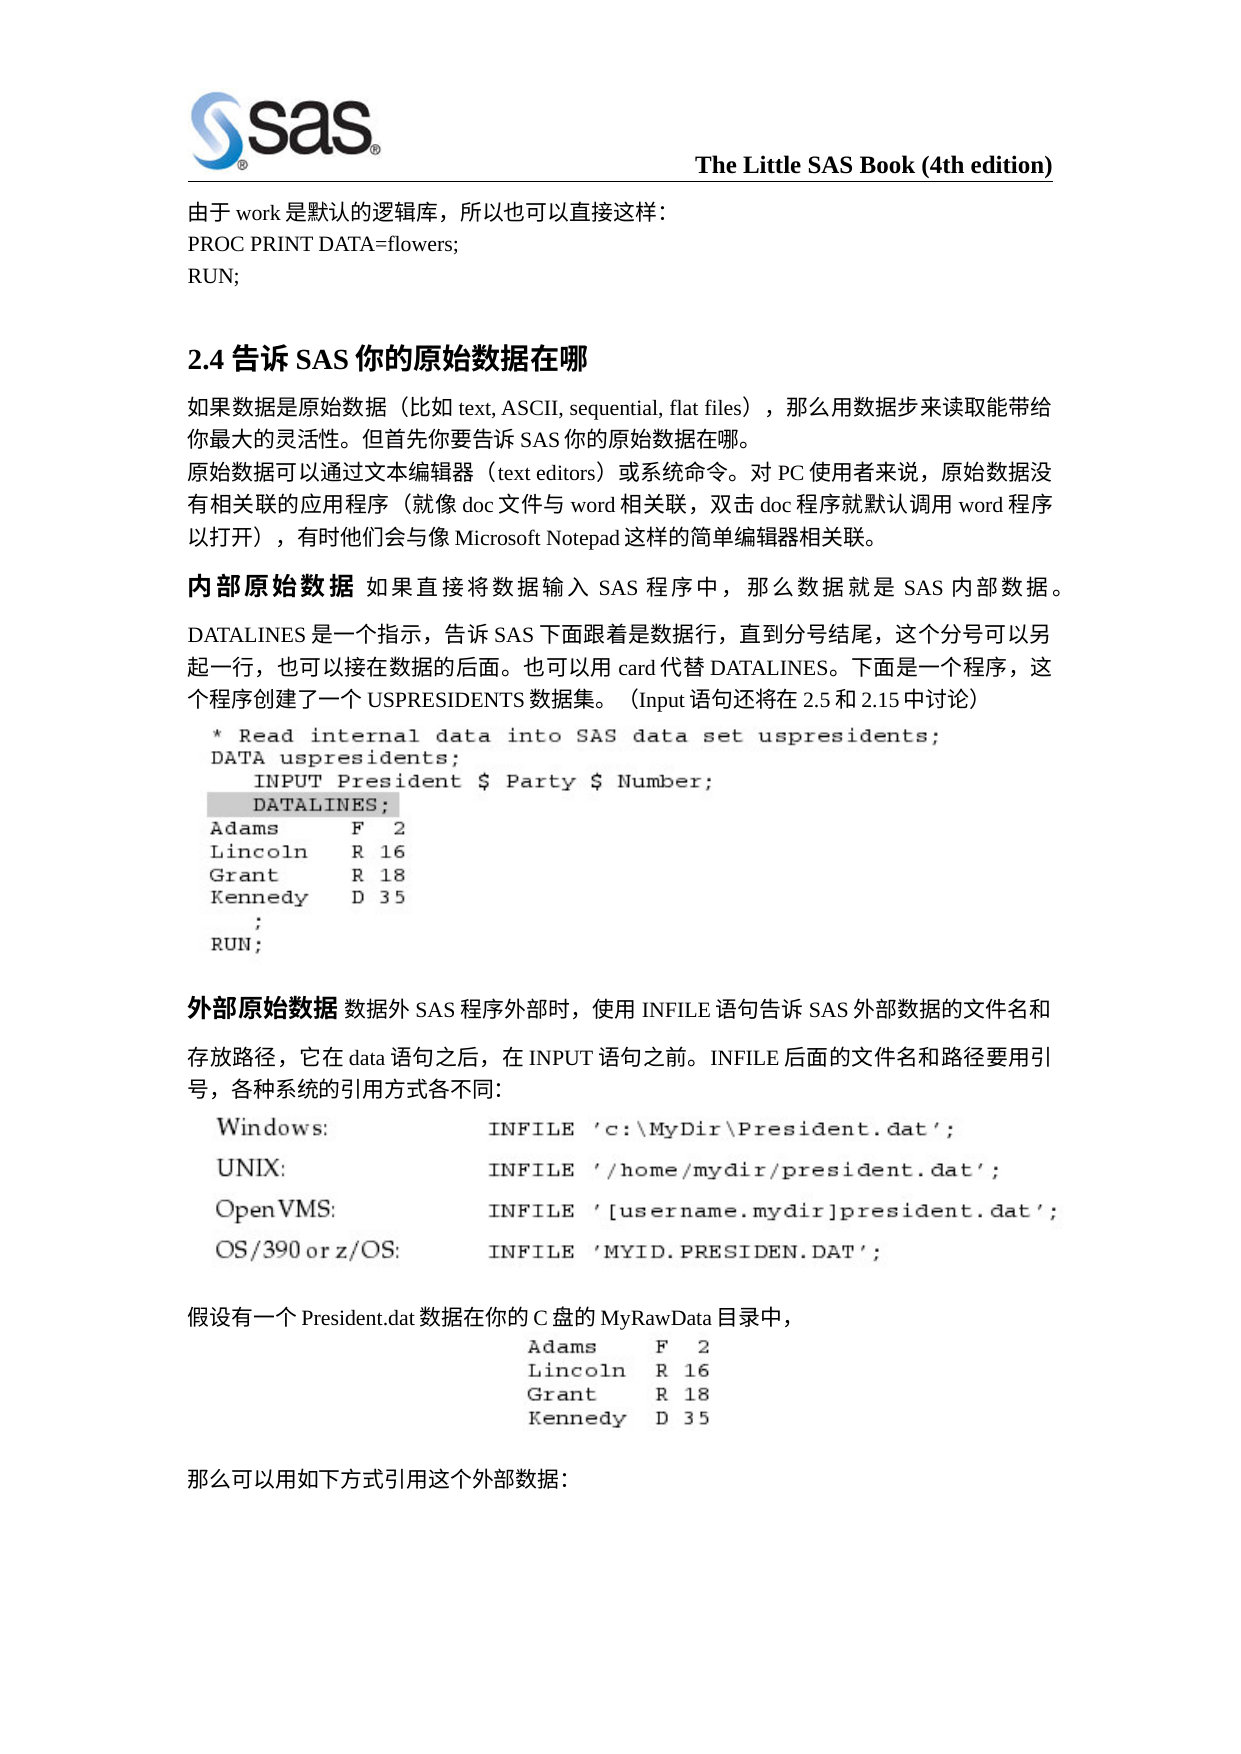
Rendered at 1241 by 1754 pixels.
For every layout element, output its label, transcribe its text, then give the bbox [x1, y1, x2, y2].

text 假设有一个President.dat数据在你的C盘的MyRawData目录中， [187, 1299, 1053, 1332]
text 原始数据可以通过文本编辑器（text editors）或系统命令。对PC使用者来说，原始数据没有相关联的应用程序（就像doc文件与word相关联，双击doc程序就默认调用word程序以打开），有时他们会与像Microsoft Notepad这样的简单编辑器相关联。 [187, 454, 1053, 552]
text PROC PRINT DATA=flowers; [187, 227, 1053, 259]
subtitle 2.4 告诉SAS你的原始数据在哪 [187, 324, 1053, 389]
picture [187, 714, 972, 971]
picture [187, 1104, 1089, 1274]
picture [522, 1331, 718, 1431]
text 由于work是默认的逻辑库，所以也可以直接这样： [187, 194, 1053, 227]
text RUN; [187, 259, 1053, 292]
text 内部原始数据 如果直接将数据输入SAS程序中，那么数据就是SAS内部数据。DATALINES是一个指示，告诉SAS下面跟着是数据行，直到分号结尾，这个分号可以另起一行，也可以接在数据的后面。也可以用card代替DATALINES。下面是一个程序，这个程序创建了一个USPRESIDENTS数据集。（Input语句还将在2.5和2.15中讨论） [187, 552, 1053, 714]
picture [187, 88, 382, 174]
text 那么可以用如下方式引用这个外部数据： [187, 1462, 1053, 1494]
text 外部原始数据 数据外SAS程序外部时，使用INFILE语句告诉SAS外部数据的文件名和存放路径，它在data语句之后，在INPUT语句之前。INFILE后面的文件名和路径要用引号，各种系统的引用方式各不同： [187, 974, 1053, 1104]
text 如果数据是原始数据（比如text, ASCII, sequential, flat files），那么用数据步来读取能带给你最大的灵活性。但首先你要告诉SAS你的原始数据在哪。 [187, 389, 1053, 454]
